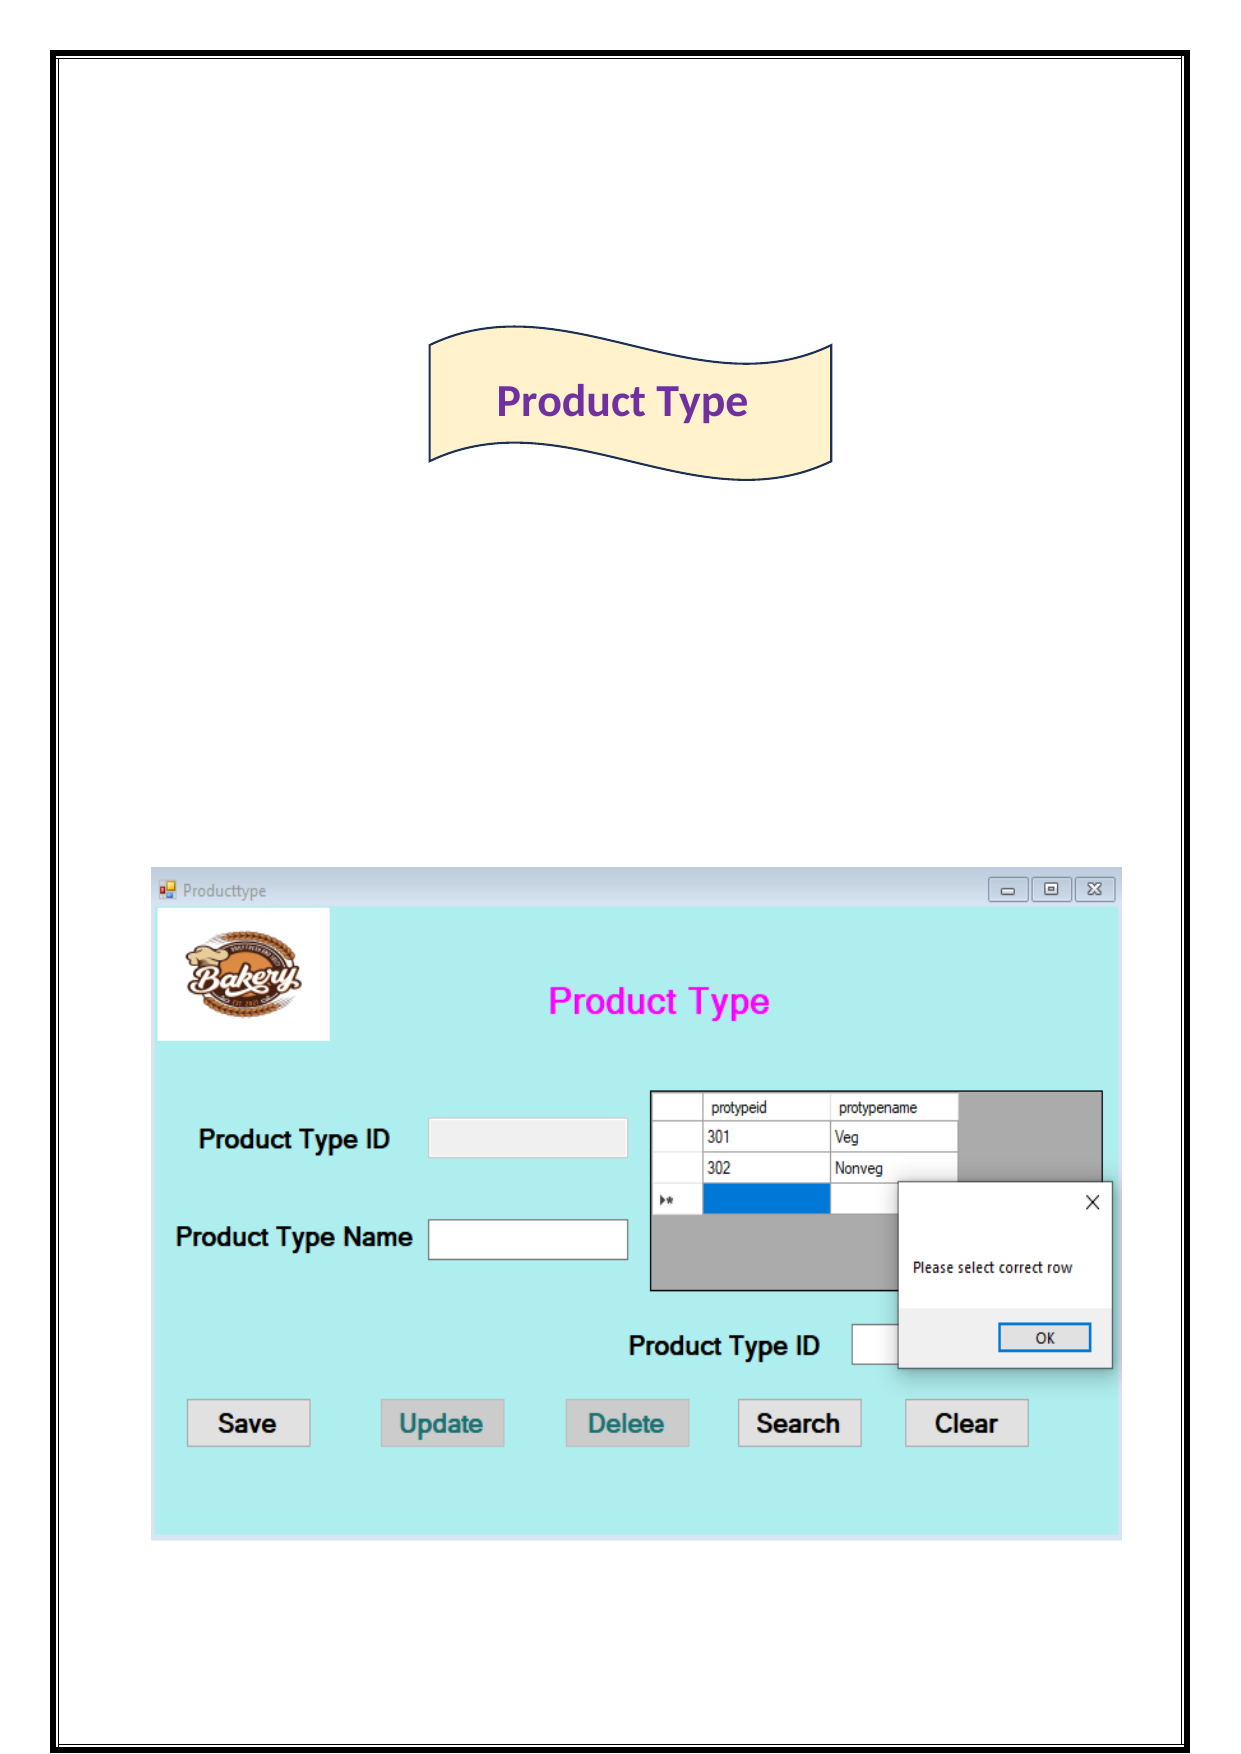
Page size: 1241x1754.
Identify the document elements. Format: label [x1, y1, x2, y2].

picture [150, 867, 1122, 1539]
